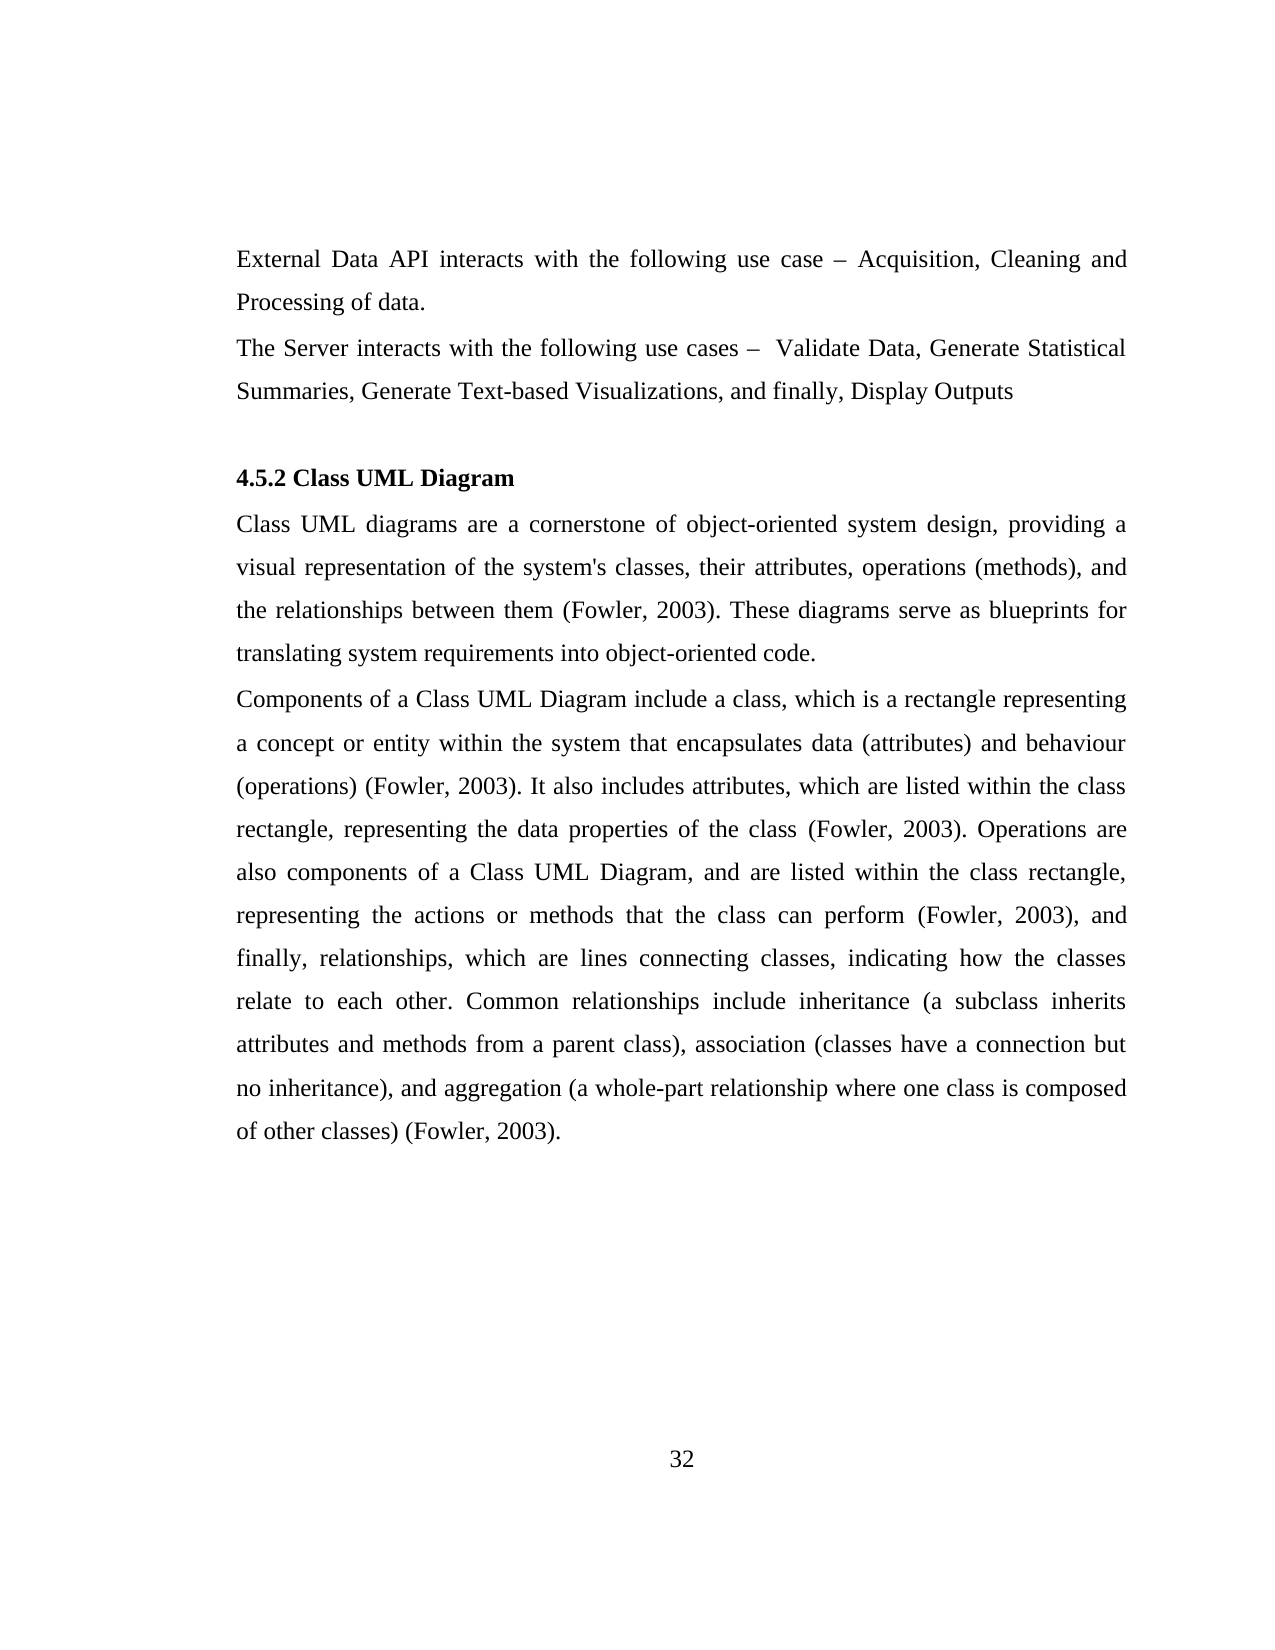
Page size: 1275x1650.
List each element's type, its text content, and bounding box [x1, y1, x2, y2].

text The Server interacts with the following use cases – Validate Data, Generate Statistical Summaries, Generate Text-based Visualizations, and finally, Display Outputs [236, 333, 1127, 405]
text Components of a Class UML Diagram include a class, which is a rectangle representing a concept or entity within the system that encapsulates data (attributes) and behaviour (operations) . It also includes attributes, which are listed within the class rectangle, representing the data properties of the class . Operations are also components of a Class UML Diagram, and are listed within the class rectangle, representing the actions or methods that the class can perform , and finally, relationships, which are lines connecting classes, indicating how the classes relate to each other. Common relationships include inheritance (a subclass inherits attributes and methods from a parent class), association (classes have a connection but no inheritance), and aggregation (a whole-part relationship where one class is composed of other classes) . [236, 684, 1127, 1144]
text 4.5.2 Class UML Diagram [236, 463, 1127, 491]
text External Data API interacts with the following use case – Acquisition, Cleaning and Processing of data. [236, 244, 1127, 316]
text Class UML diagrams are a cornerstone of object-oriented system design, providing a visual representation of the system's classes, their attributes, operations (methods), and the relationships between them . These diagrams serve as blueprints for translating system requirements into object-oriented code. [236, 509, 1127, 667]
